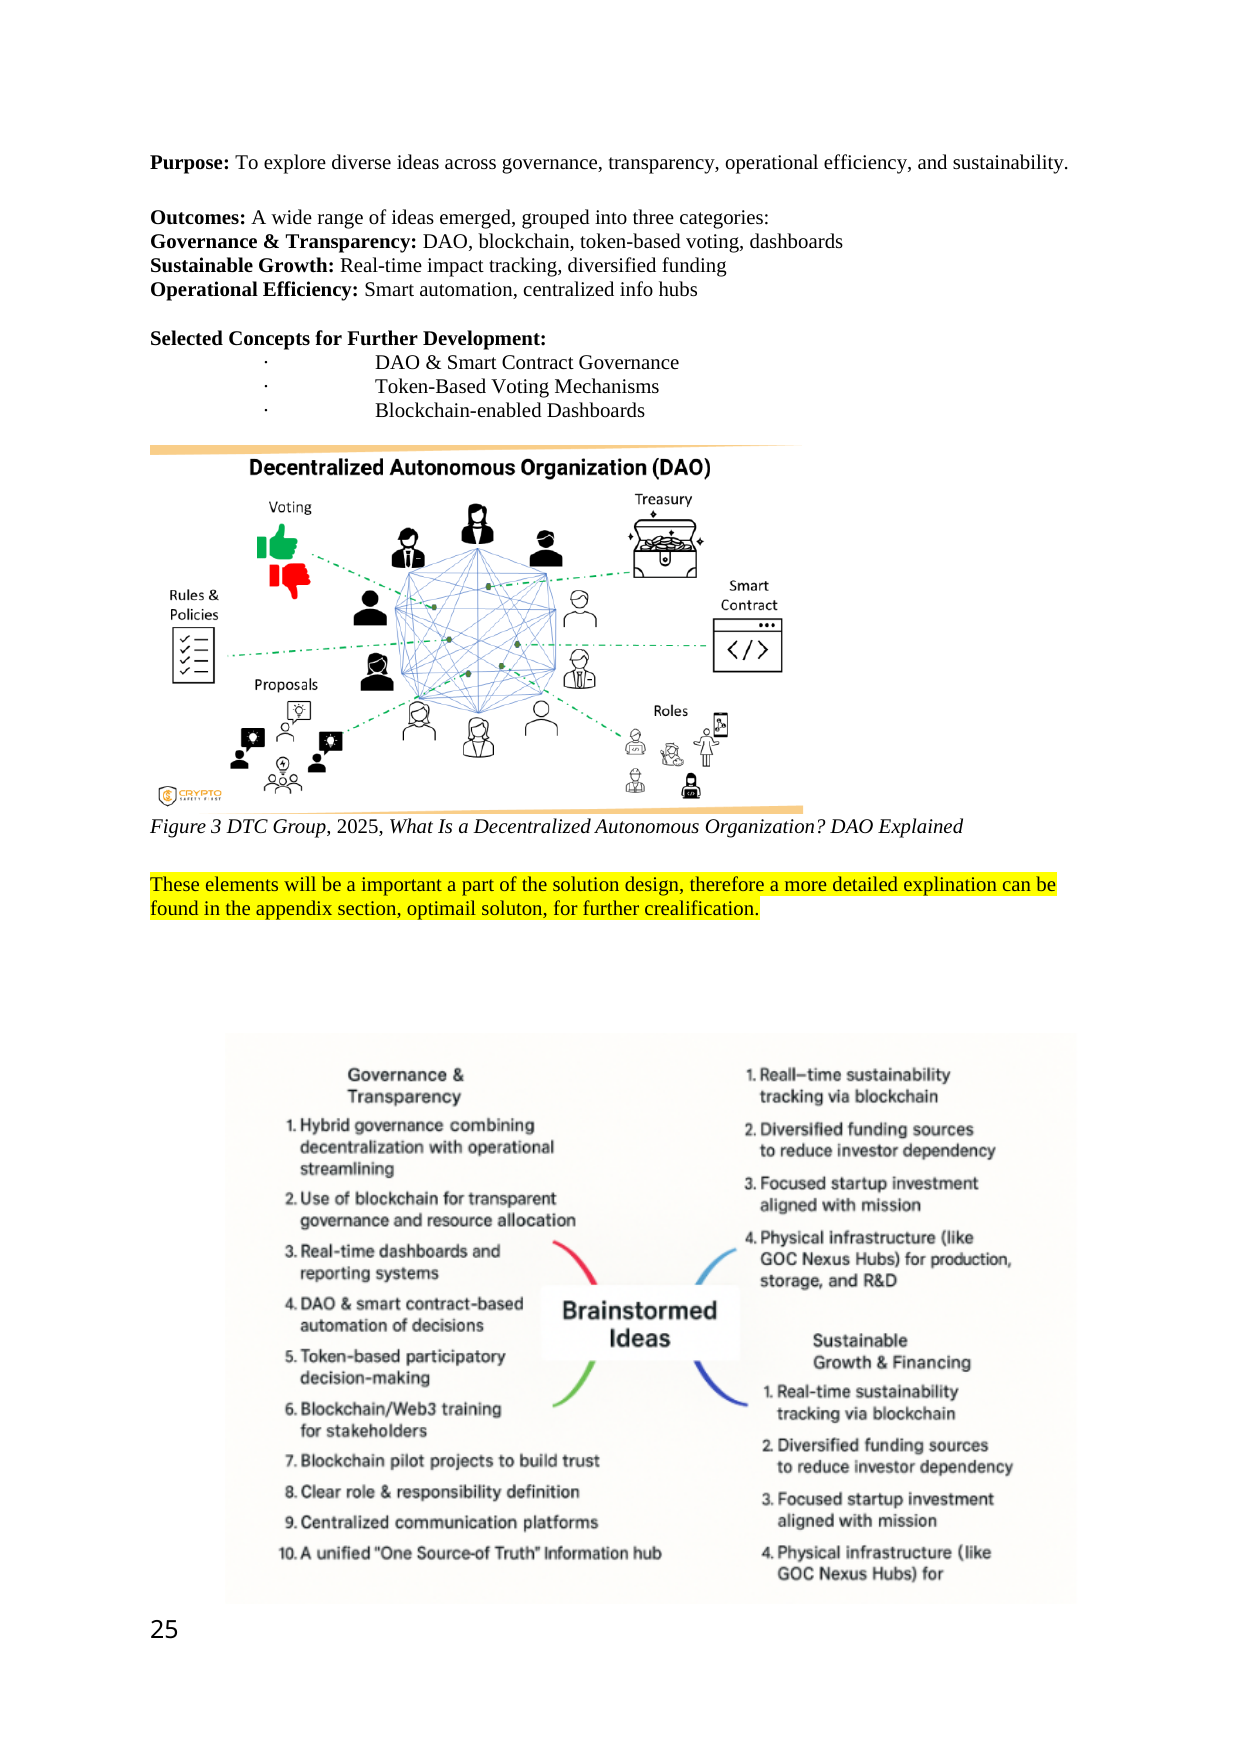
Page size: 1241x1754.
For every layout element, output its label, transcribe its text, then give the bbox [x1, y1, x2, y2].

text Purpose: To explore diverse ideas across governance, transparency, operational efficiency, and sustainability. [150, 150, 1090, 174]
text Sustainable Growth: Real-time impact tracking, diversified funding [150, 253, 1090, 277]
text Operational Efficiency: Smart automation, centralized info hubs [150, 277, 1090, 301]
text · Token-Based Voting Mechanisms [262, 374, 1090, 398]
text · DAO & Smart Contract Governance [262, 349, 1090, 374]
text Outcomes: A wide range of ideas emerged, grouped into three categories: [150, 205, 1090, 229]
text These elements will be a important a part of the solution design, therefore a more detailed explination can be found in the appendix section, optimail soluton, for further crealification. [760, 872, 1090, 920]
text Figure 3 DTC Group, 2025, What Is a Decentralized Autonomous Organization? DAO Explained [150, 813, 1090, 838]
text Selected Concepts for Further Development: [150, 326, 1090, 349]
text · Blockchain-enabled Dashboards [262, 398, 1090, 422]
picture [225, 1033, 1078, 1604]
picture [150, 445, 804, 814]
text Governance & Transparency: DAO, blockchain, token-based voting, dashboards [150, 229, 1090, 253]
